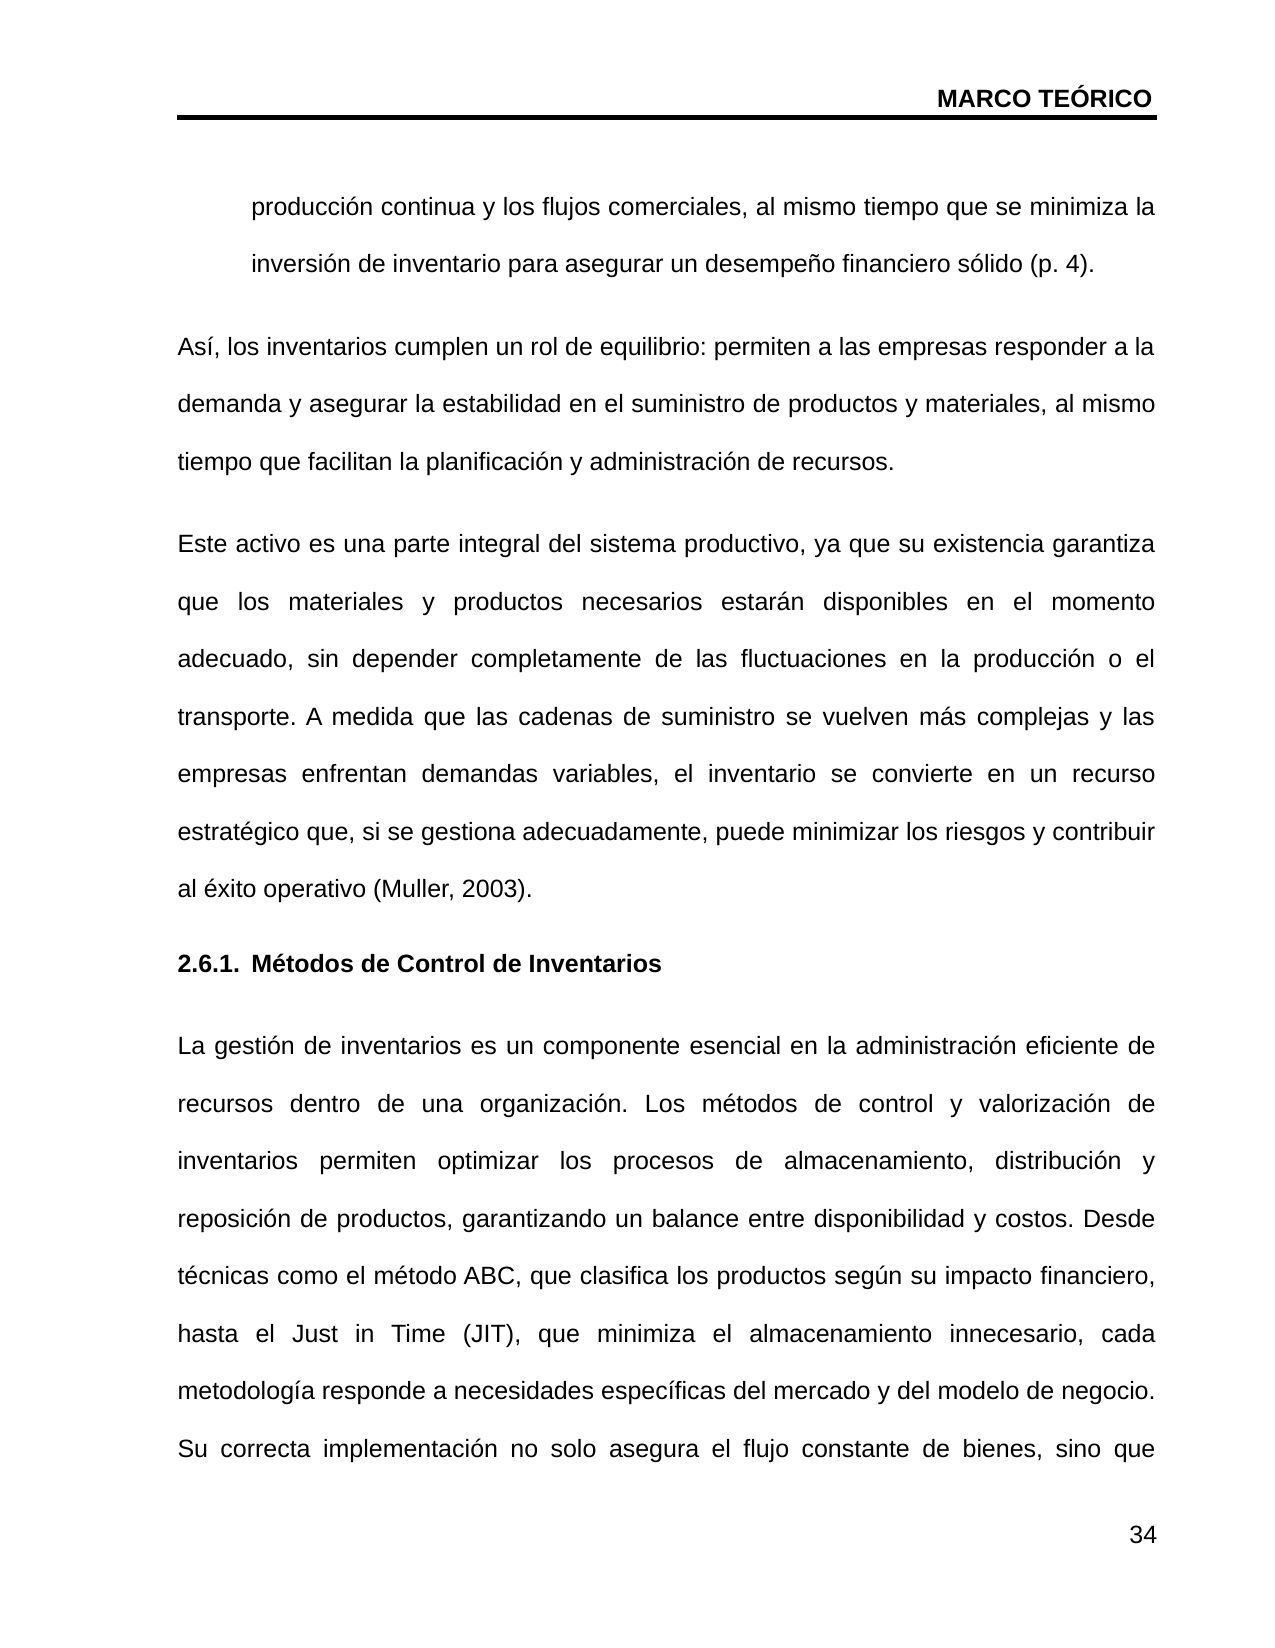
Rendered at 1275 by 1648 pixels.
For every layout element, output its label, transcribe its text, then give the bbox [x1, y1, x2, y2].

subtitle Métodos de Control de Inventarios [177, 949, 1157, 977]
text Así, los inventarios cumplen un rol de equilibrio: permiten a las empresas responder a la demanda y asegurar la estabilidad en el suministro de productos y materiales, al mismo tiempo que facilitan la planificación y administración de recursos. [177, 332, 1157, 476]
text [251, 192, 1157, 278]
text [177, 1031, 1157, 1462]
text Este activo es una parte integral del sistema productivo, ya que su existencia garantiza que los materiales y productos necesarios estarán disponibles en el momento adecuado, sin depender completamente de las fluctuaciones en la producción o el transporte. A medida que las cadenas de suministro se vuelven más complejas y las empresas enfrentan demandas variables, el inventario se convierte en un recurso estratégico que, si se gestiona adecuadamente, puede minimizar los riesgos y contribuir al éxito operativo (Muller, 2003). [177, 529, 1157, 903]
